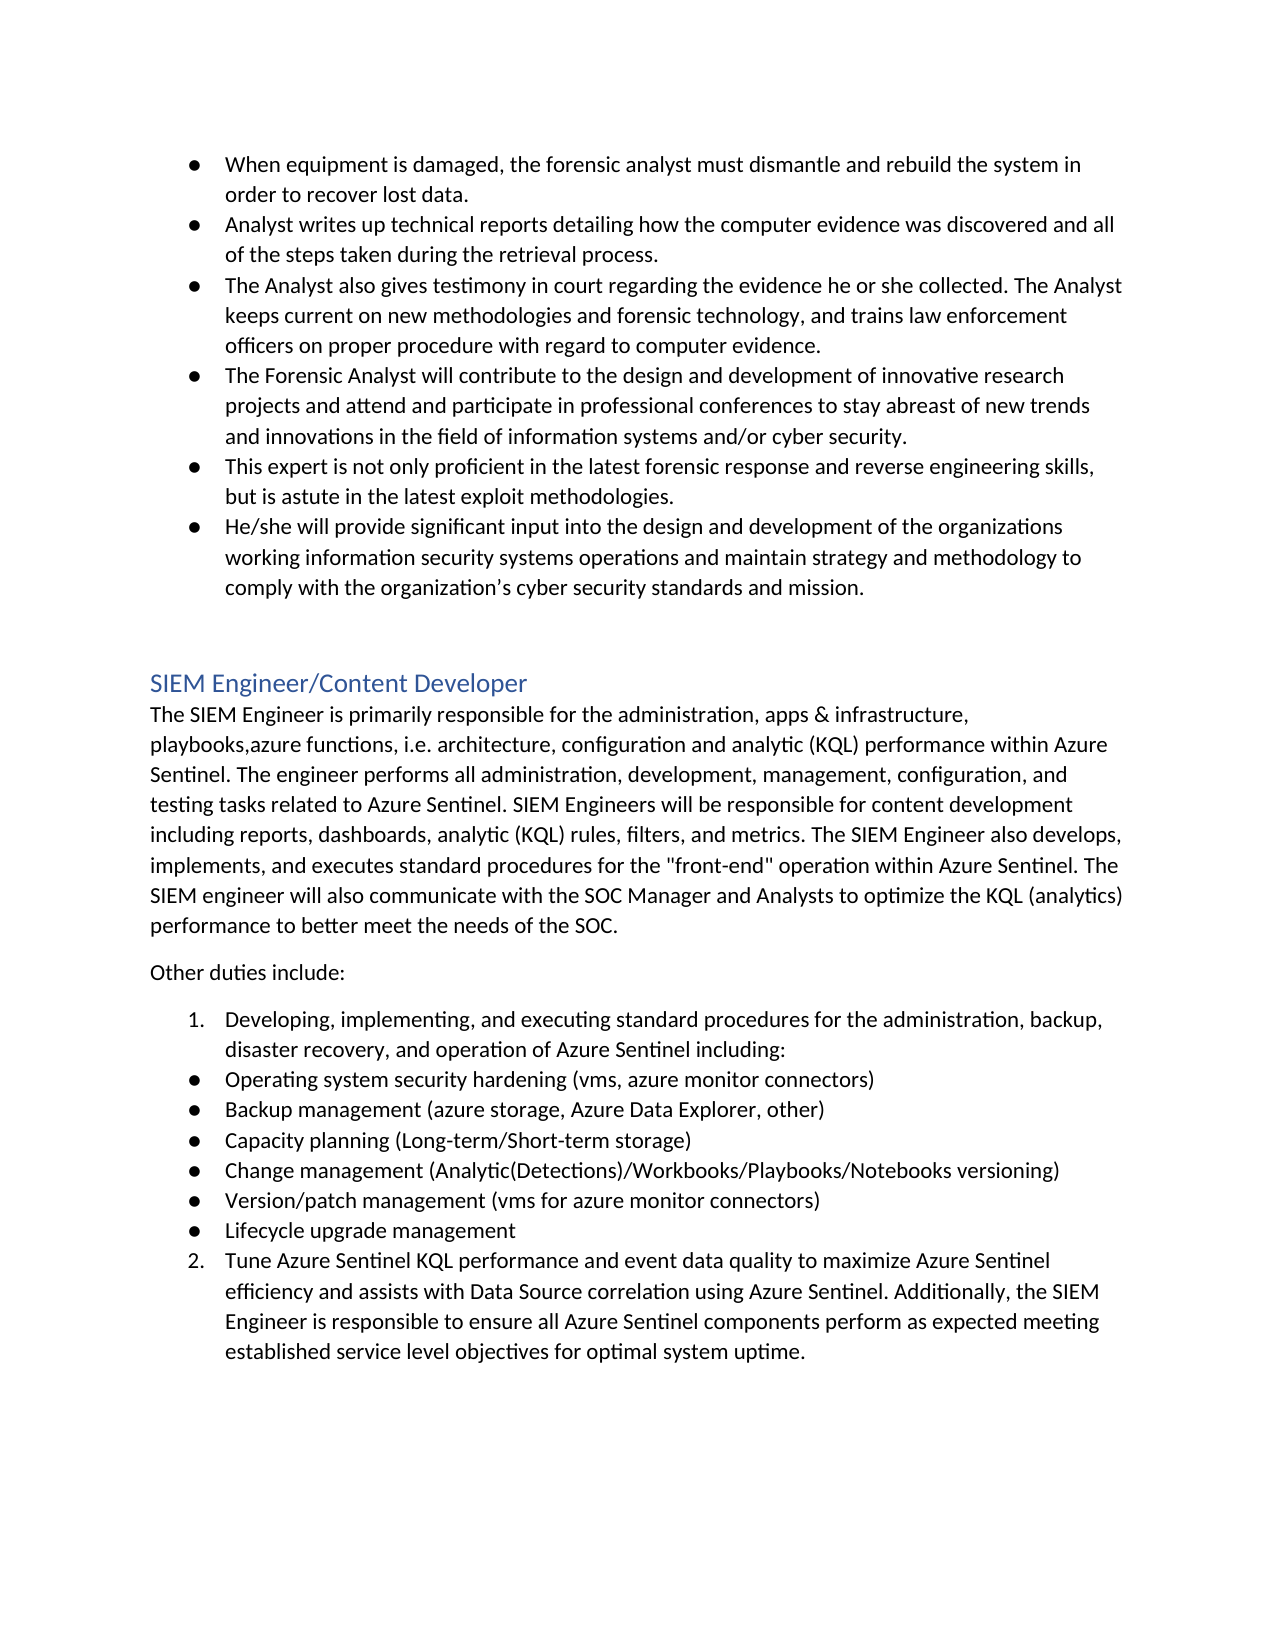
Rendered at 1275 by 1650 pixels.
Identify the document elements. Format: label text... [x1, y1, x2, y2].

list Operating system security hardening (vms, azure monitor connectors) [187, 1065, 1125, 1093]
list When equipment is damaged, the forensic analyst must dismantle and rebuild the system in order to recover lost data. [187, 150, 1125, 208]
list Version/patch management (vms for azure monitor connectors) [187, 1186, 1125, 1214]
list Developing, implementing, and executing standard procedures for the administration, backup, disaster recovery, and operation of Azure Sentinel including: [187, 1005, 1125, 1063]
list Tune Azure Sentinel KQL performance and event data quality to maximize Azure Sentinel efficiency and assists with Data Source correlation using Azure Sentinel. Additionally, the SIEM Engineer is responsible to ensure all Azure Sentinel components perform as expected meeting established service level objectives for optimal system uptime. [187, 1247, 1125, 1365]
list He/she will provide significant input into the design and development of the organizations working information security systems operations and maintain strategy and methodology to comply with the organization’s cyber security standards and mission. [187, 512, 1125, 601]
list The Forensic Analyst will contribute to the design and development of innovative research projects and attend and participate in professional conferences to stay abreast of new trends and innovations in the field of information systems and/or cyber security. [187, 361, 1125, 450]
list The Analyst also gives testimony in court regarding the evidence he or she collected. The Analyst keeps current on new methodologies and forensic technology, and trains law enforcement officers on proper procedure with regard to computer evidence. [187, 271, 1125, 359]
list Analyst writes up technical reports detailing how the computer evidence was discovered and all of the steps taken during the retrieval process. [187, 210, 1125, 269]
subtitle SIEM Engineer/Content Developer [150, 667, 1125, 700]
list This expert is not only proficient in the latest forensic response and reverse engineering skills, but is astute in the latest exploit methodologies. [187, 452, 1125, 510]
list Lifecycle upgrade management [187, 1216, 1125, 1244]
list Change management (Analytic(Detections)/Workbooks/Playbooks/Notebooks versioning) [187, 1156, 1125, 1184]
list Backup management (azure storage, Azure Data Explorer, other) [187, 1096, 1125, 1123]
text The SIEM Engineer is primarily responsible for the administration, apps & infrastructure, playbooks,azure functions, i.e. architecture, configuration and analytic (KQL) performance within Azure Sentinel. The engineer performs all administration, development, management, configuration, and testing tasks related to Azure Sentinel. SIEM Engineers will be responsible for content development including reports, dashboards, analytic (KQL) rules, filters, and metrics. The SIEM Engineer also develops, implements, and executes standard procedures for the "front-end" operation within Azure Sentinel. The SIEM engineer will also communicate with the SOC Manager and Analysts to optimize the KQL (analytics) performance to better meet the needs of the SOC. [150, 700, 1125, 939]
list Capacity planning (Long-term/Short-term storage) [187, 1126, 1125, 1154]
text Other duties include: [150, 958, 1125, 986]
